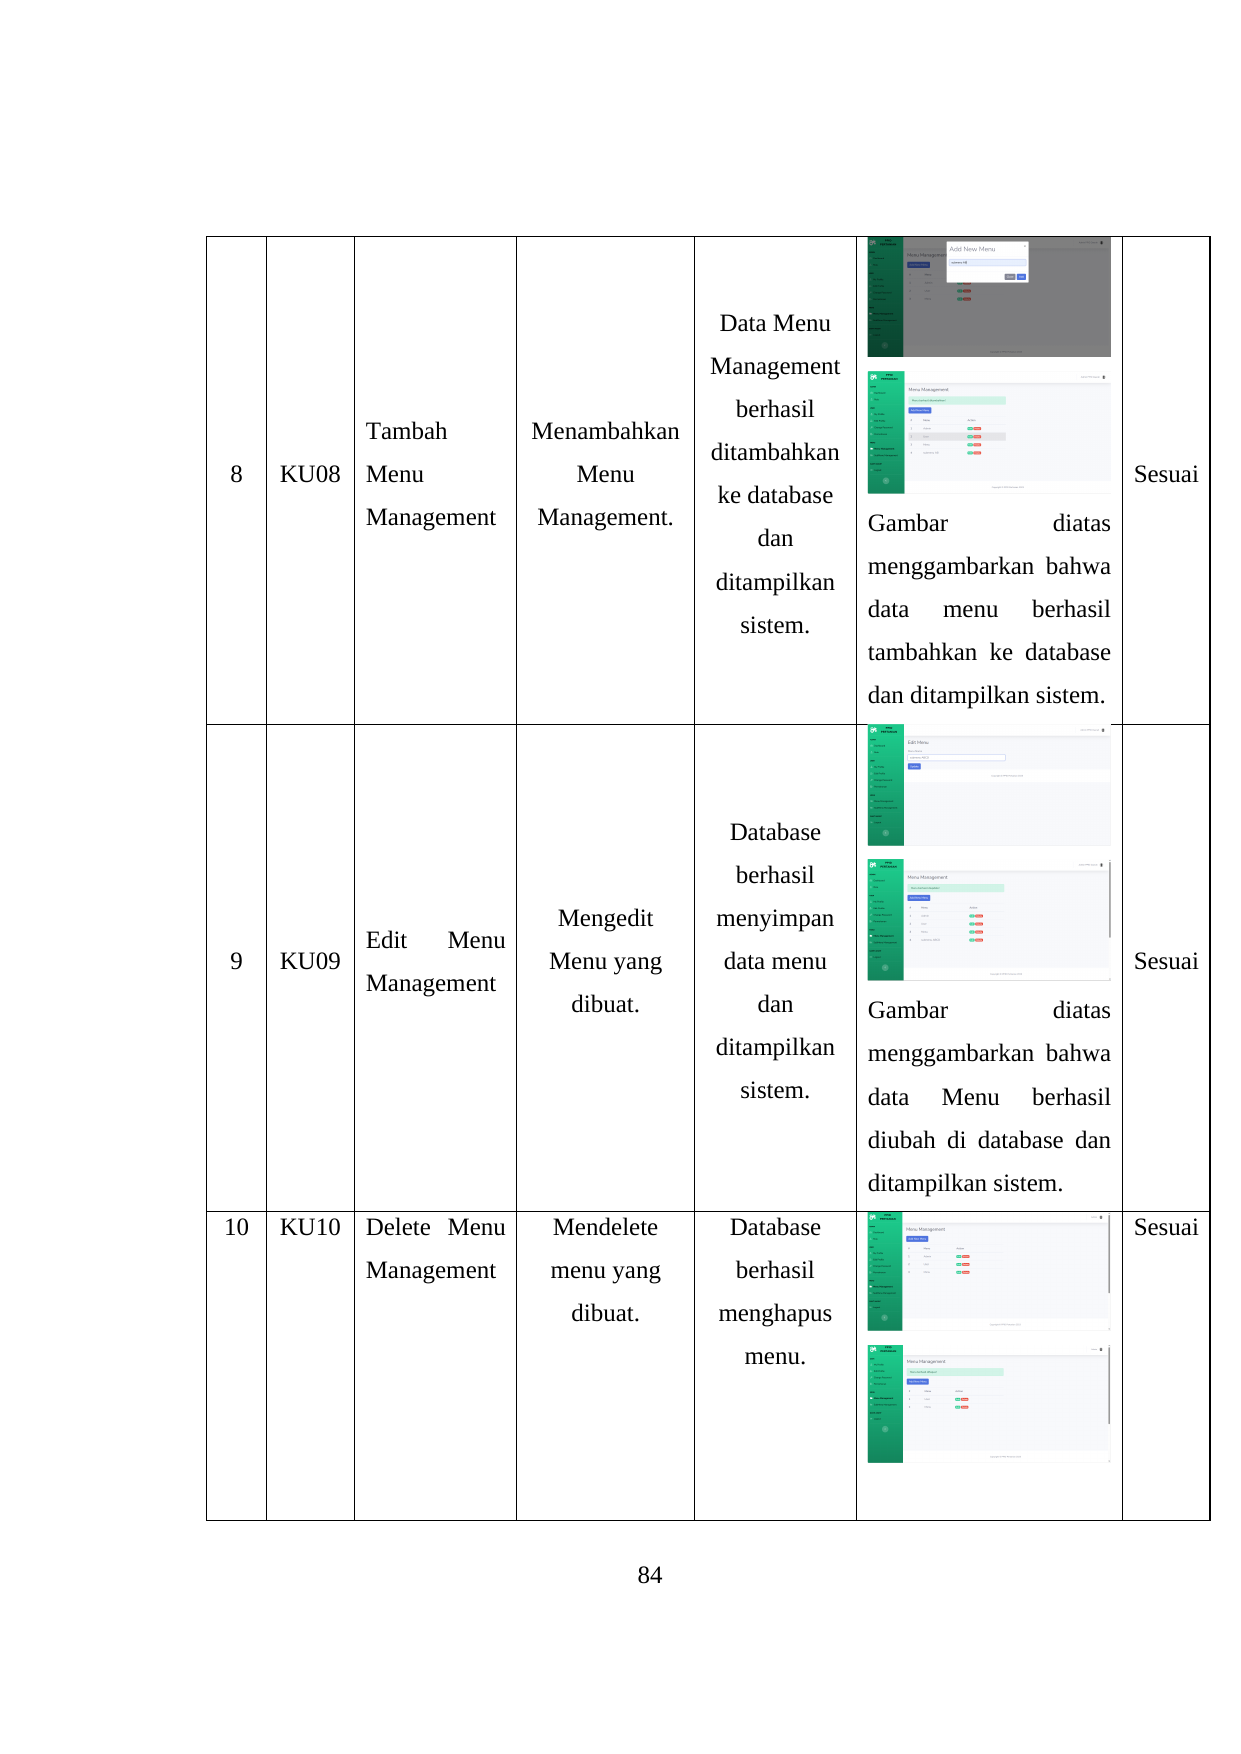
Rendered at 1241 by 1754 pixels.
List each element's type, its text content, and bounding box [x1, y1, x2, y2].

picture [867, 237, 1111, 357]
table_cell KU10 [267, 1212, 354, 1520]
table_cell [857, 1212, 1122, 1520]
picture [867, 1212, 1111, 1331]
table_cell Sesuai [1123, 725, 1209, 1211]
table_cell KU08 [267, 237, 354, 723]
table_cell Data Menu Management berhasil ditambahkan ke database dan ditampilkan sistem. [695, 237, 856, 723]
table_cell Sesuai [1123, 1212, 1209, 1520]
table_cell Menambahkan Menu Management. [517, 237, 694, 723]
table_cell Database berhasil menyimpan data menu dan ditampilkan sistem. [695, 725, 856, 1211]
picture [867, 371, 1111, 494]
table_cell Gambar diatas menggambarkan bahwa data menu berhasil tambahkan ke database dan ditampilkan sistem. [857, 237, 1122, 723]
picture [867, 1345, 1111, 1463]
table_cell Mengedit Menu yang dibuat. [517, 725, 694, 1211]
table_cell 10 [207, 1212, 266, 1520]
table_cell KU09 [267, 725, 354, 1211]
table_cell 8 [207, 237, 266, 723]
table_cell Gambar diatas menggambarkan bahwa data Menu berhasil diubah di database dan ditampilkan sistem. [857, 725, 1122, 1211]
table_cell Edit Menu Management [355, 725, 516, 1211]
table_cell Sesuai [1123, 237, 1209, 723]
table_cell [517, 1212, 694, 1520]
table_cell 9 [207, 725, 266, 1211]
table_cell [355, 1212, 516, 1520]
picture [867, 724, 1111, 846]
table_cell Tambah Menu Management [355, 237, 516, 723]
picture [867, 859, 1111, 981]
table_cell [695, 1212, 856, 1520]
